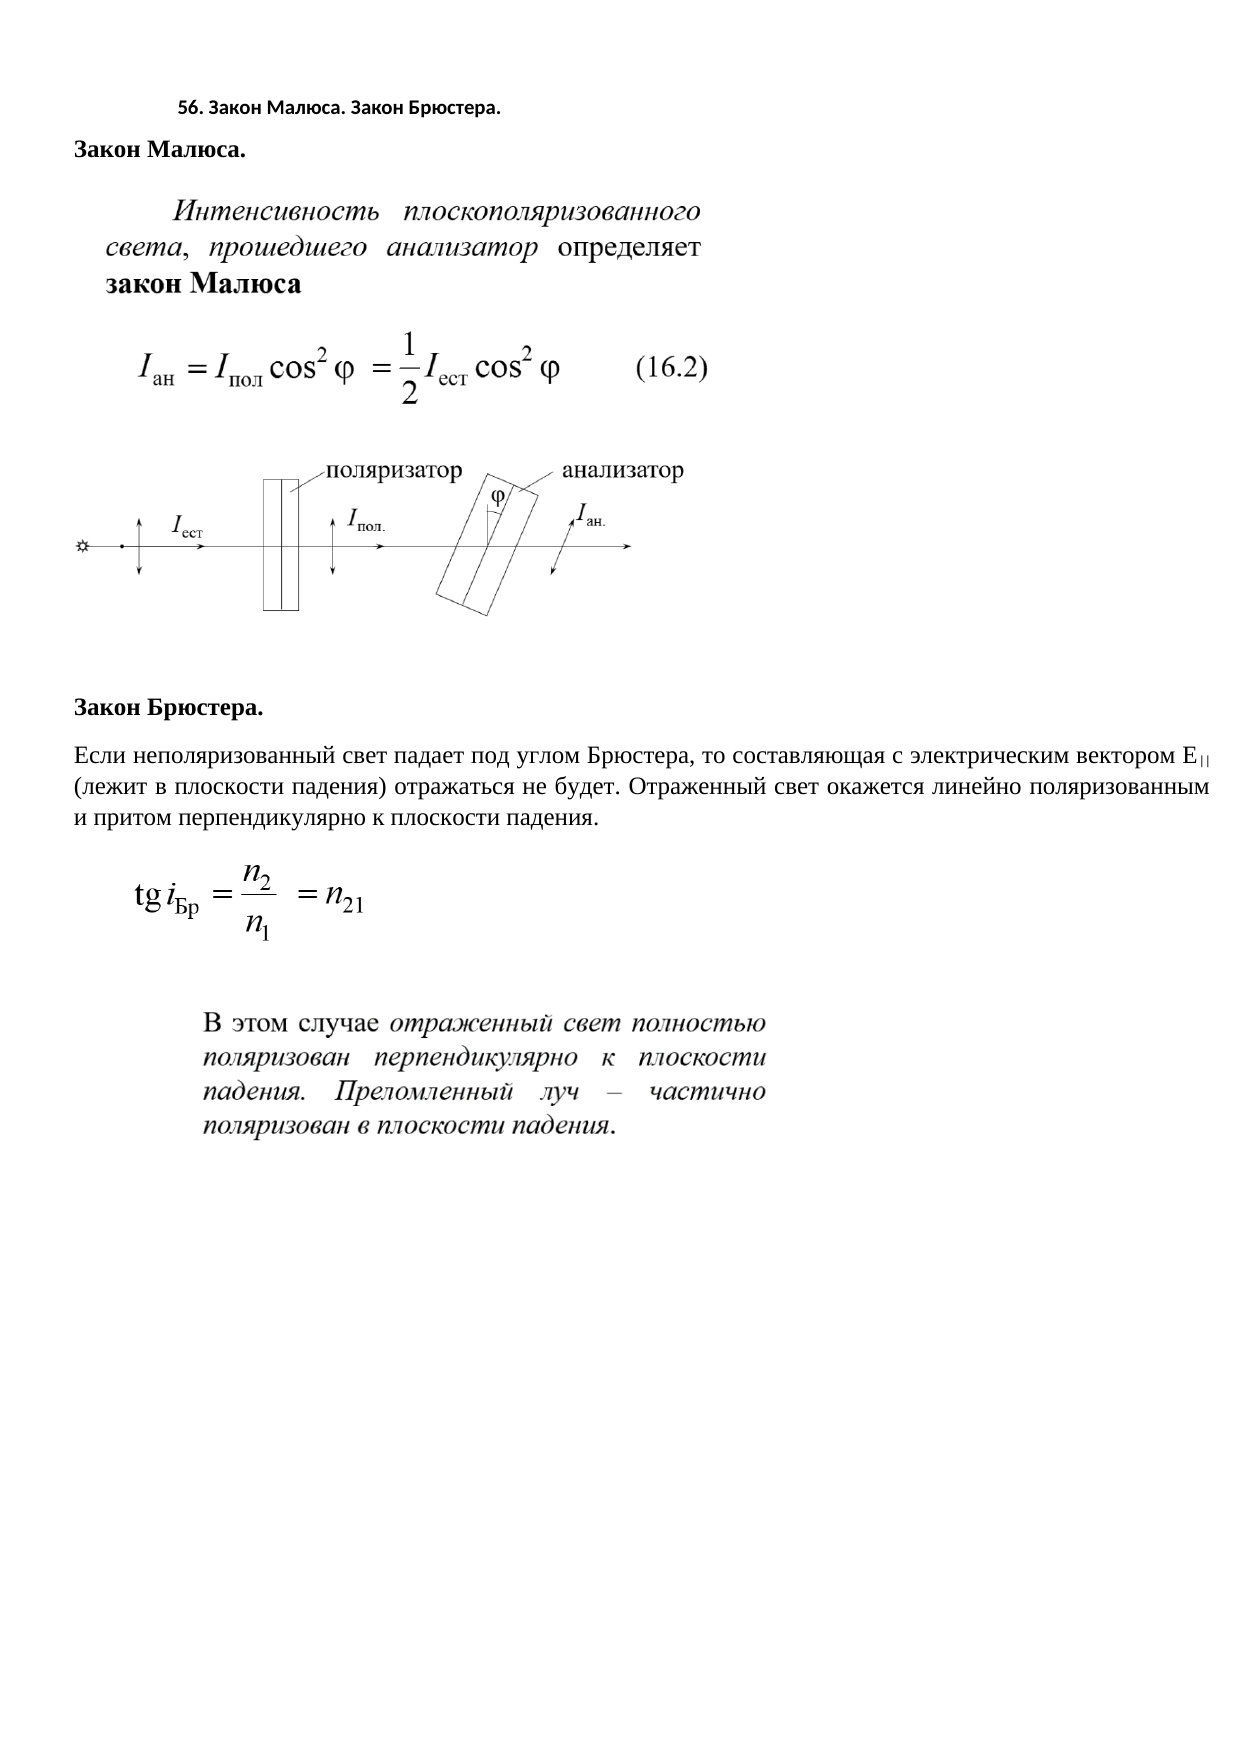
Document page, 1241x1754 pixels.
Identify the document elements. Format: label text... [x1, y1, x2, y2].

text Если неполяризованный свет падает под углом Брюстера, то составляющая с электрическим вектором E|| (лежит в плоскости падения) отражаться не будет. Отраженный свет окажется линейно поляризованным и притом перпендикулярно к плоскости падения. [74, 740, 1211, 831]
picture [73, 850, 454, 968]
picture [73, 444, 697, 626]
subtitle 56. Закон Малюса. Закон Брюстера. [177, 94, 1152, 120]
text Закон Малюса. [74, 134, 1211, 163]
text Закон Брюстера. [74, 692, 1211, 721]
picture [177, 986, 795, 1162]
picture [73, 182, 735, 426]
